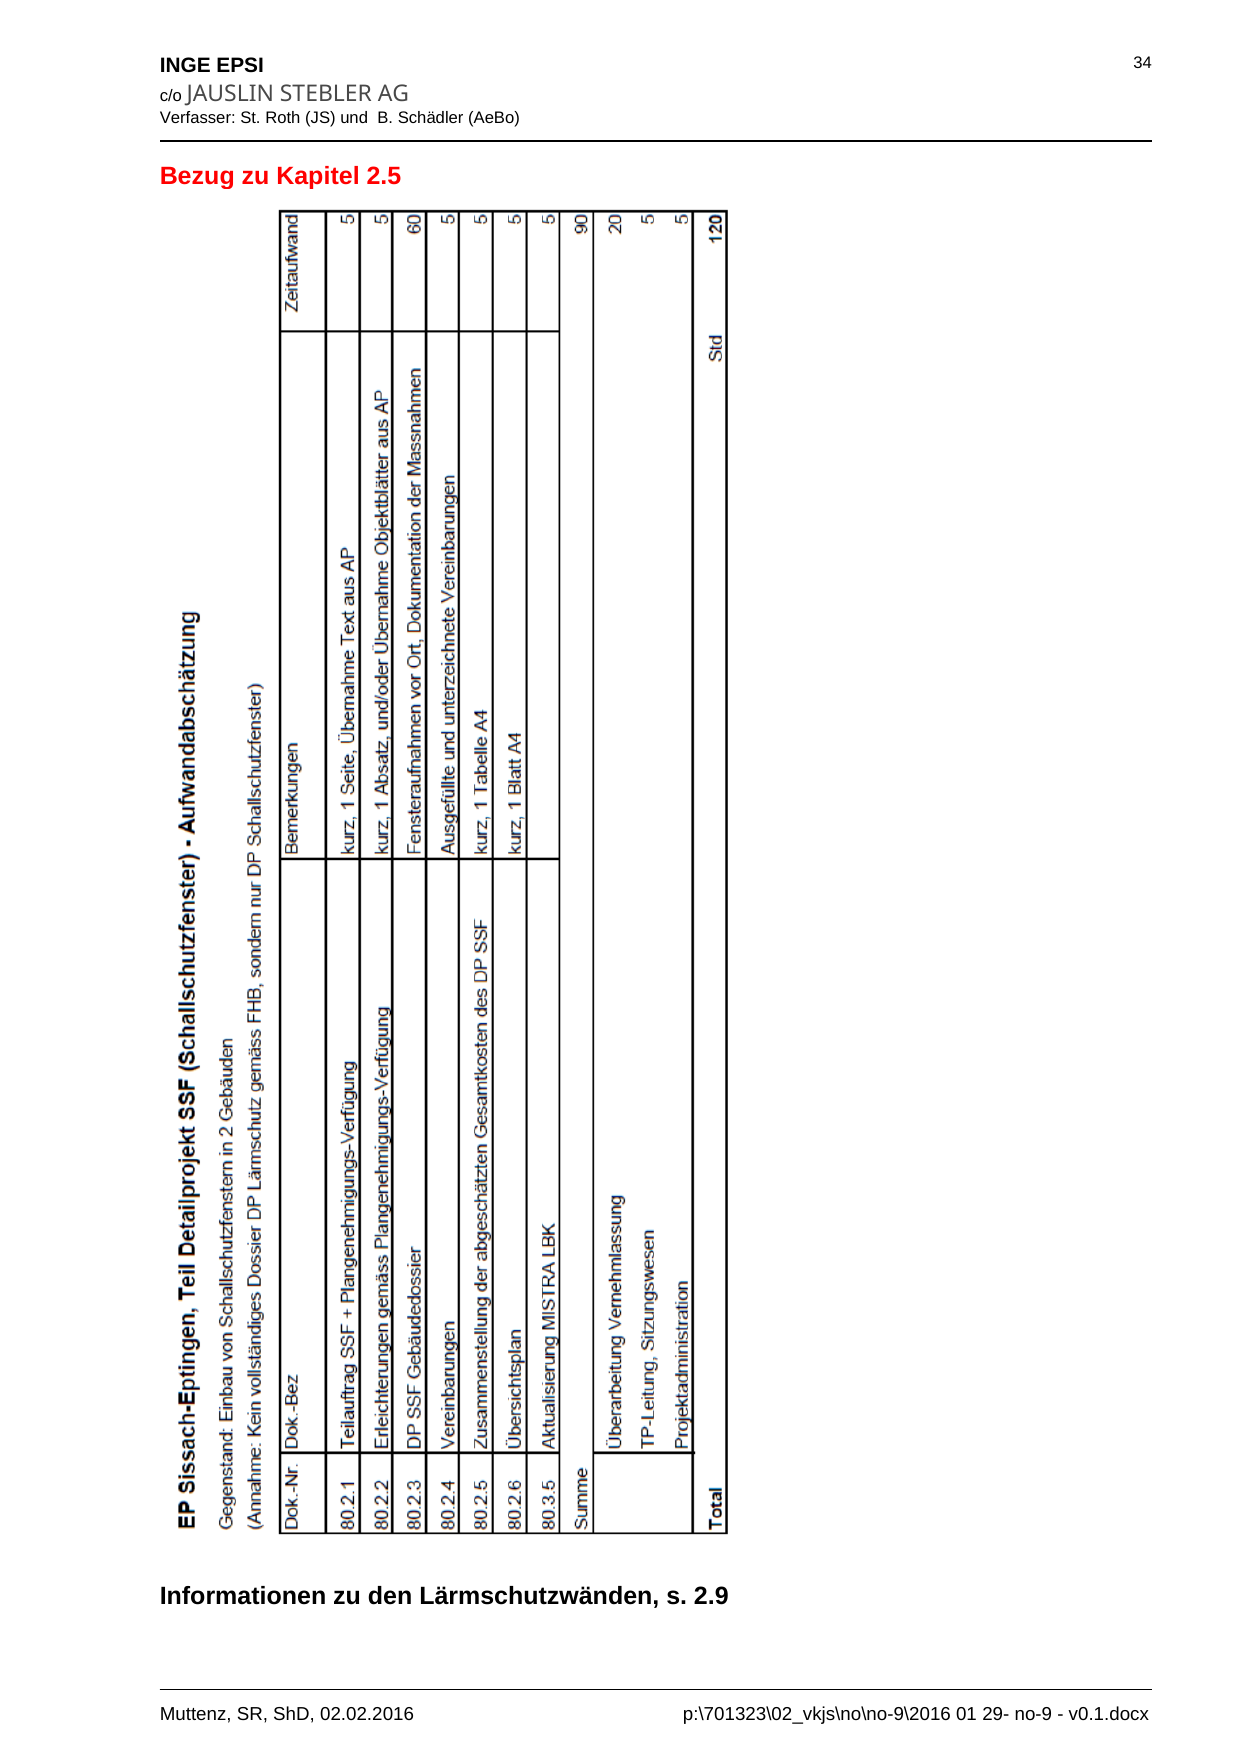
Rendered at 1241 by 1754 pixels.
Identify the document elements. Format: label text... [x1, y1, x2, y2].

text Bezug zu Kapitel 2.5 [159, 161, 1152, 189]
text Informationen zu den Lärmschutzwänden, s. 2.9 [159, 1581, 1152, 1610]
